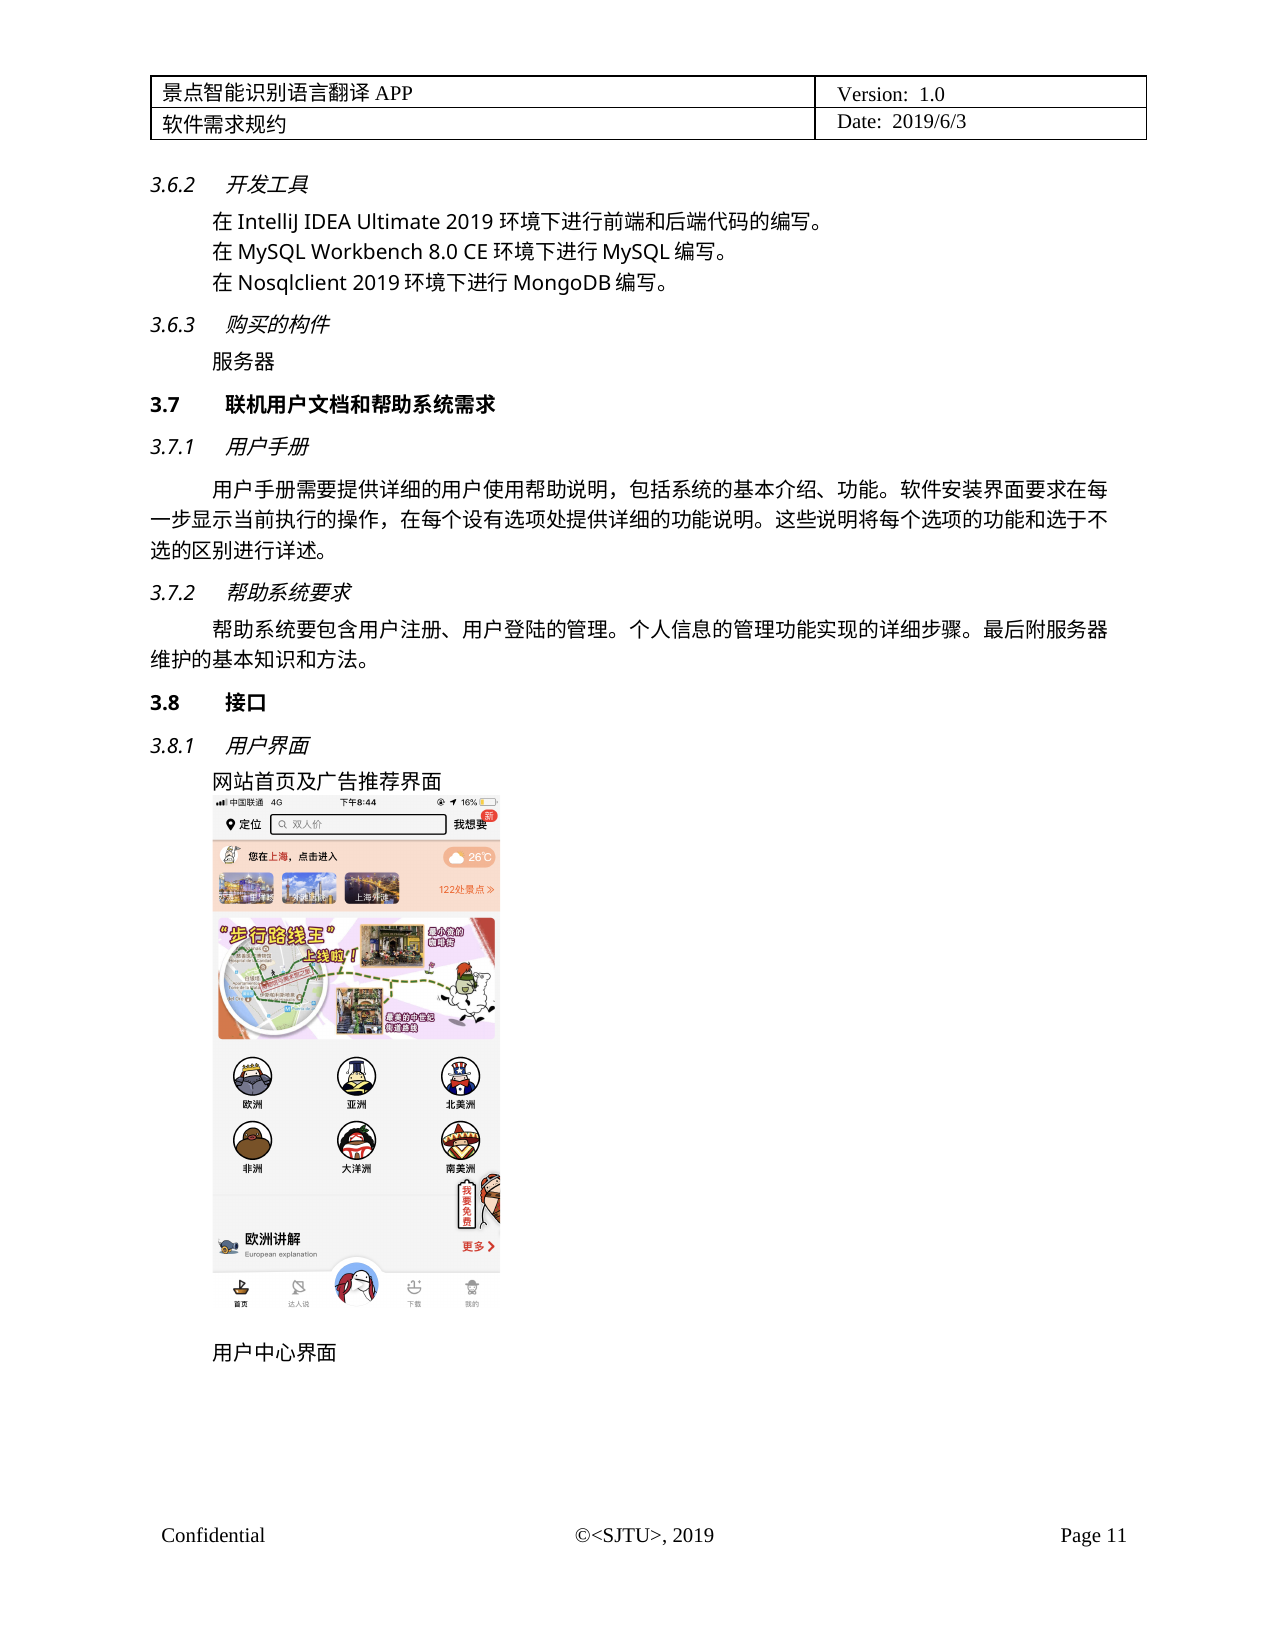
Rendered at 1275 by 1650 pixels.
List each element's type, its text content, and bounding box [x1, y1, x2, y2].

subtitle 用户手册需要提供详细的用户使用帮助说明，包括系统的基本介绍、功能。软件安装界面要求在每一步显示当前执行的操作，在每个设有选项处提供详细的功能说明。这些说明将每个选项的功能和选于不选的区别进行详述。 [150, 473, 1125, 564]
text 在IntelliJ IDEA Ultimate 2019 环境下进行前端和后端代码的编写。 [150, 205, 1125, 235]
subtitle 开发工具 [150, 168, 1125, 199]
text 在Nosqlclient 2019环境下进行MongoDB编写。 [150, 266, 1125, 296]
text 网站首页及广告推荐界面 [150, 765, 1125, 796]
text 用户中心界面 [150, 1336, 1125, 1366]
picture [212, 795, 501, 1308]
subtitle 接口 [150, 686, 1125, 716]
subtitle 购买的构件 [150, 308, 1125, 339]
text 服务器 [150, 345, 1125, 375]
subtitle 帮助系统要求 [150, 577, 1125, 607]
text 帮助系统要包含用户注册、用户登陆的管理。个人信息的管理功能实现的详细步骤。最后附服务器维护的基本知识和方法。 [150, 613, 1125, 673]
text 在MySQL Workbench 8.0 CE 环境下进行MySQL编写。 [150, 235, 1125, 266]
subtitle 用户手册 [150, 431, 1125, 461]
subtitle 联机用户文档和帮助系统需求 [150, 388, 1125, 418]
subtitle 用户界面 [150, 729, 1125, 759]
